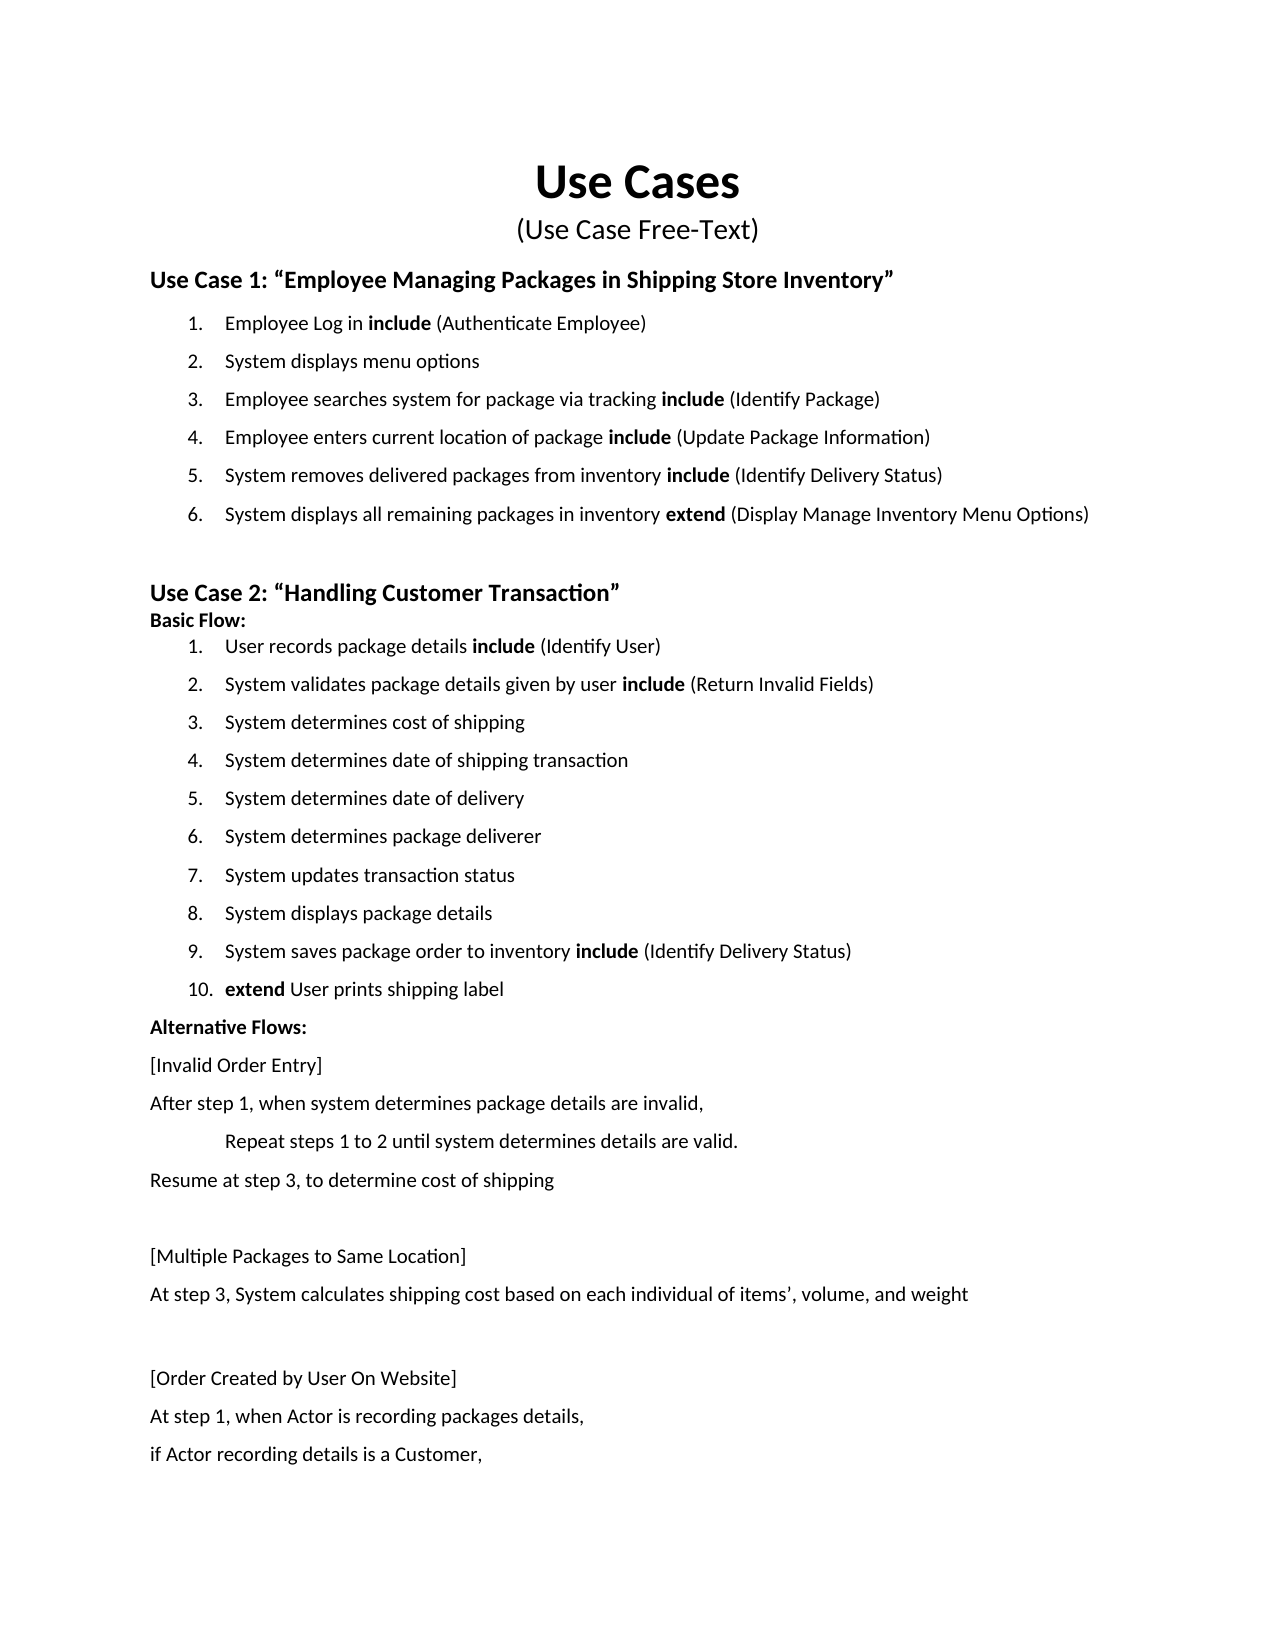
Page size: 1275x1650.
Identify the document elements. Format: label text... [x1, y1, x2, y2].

list System displays package details [187, 900, 1125, 925]
text if Actor recording details is a Customer, [150, 1441, 1125, 1467]
text Resume at step 3, to determine cost of shipping [150, 1167, 1125, 1192]
list Employee Log in include (Authenticate Employee) [187, 310, 1125, 336]
text [Multiple Packages to Same Location] [150, 1243, 1125, 1268]
text At step 3, System calculates shipping cost based on each individual of items’, volume, and weight [150, 1281, 1125, 1307]
list System updates transaction status [187, 862, 1125, 887]
list extend User prints shipping label [187, 976, 1125, 1002]
list System validates package details given by user include (Return Invalid Fields) [187, 671, 1125, 697]
list Employee enters current location of package include (Update Package Information) [187, 424, 1125, 450]
list System determines date of delivery [187, 786, 1125, 811]
text Basic Flow: [150, 608, 1125, 633]
text [Order Created by User On Website] [150, 1365, 1125, 1390]
text (Use Case Free-Text) [150, 211, 1125, 247]
list Employee searches system for package via tracking include (Identify Package) [187, 386, 1125, 412]
list System displays all remaining packages in inventory extend (Display Manage Inventory Menu Options) [187, 501, 1125, 526]
list System displays menu options [187, 348, 1125, 374]
list System determines date of shipping transaction [187, 747, 1125, 773]
list User records package details include (Identify User) [187, 633, 1125, 658]
list System removes delivered packages from inventory include (Identify Delivery Status) [187, 463, 1125, 488]
list System determines cost of shipping [187, 709, 1125, 735]
text Use Case 1: “Employee Managing Packages in Shipping Store Inventory” [150, 264, 1125, 295]
list System saves package order to inventory include (Identify Delivery Status) [187, 938, 1125, 963]
text Repeat steps 1 to 2 until system determines details are valid. [150, 1129, 1125, 1154]
text After step 1, when system determines package details are invalid, [150, 1091, 1125, 1116]
text Use Cases [150, 150, 1125, 211]
list System determines package deliverer [187, 824, 1125, 849]
text [Invalid Order Entry] [150, 1052, 1125, 1078]
text At step 1, when Actor is recording packages details, [150, 1403, 1125, 1428]
text Use Case 2: “Handling Customer Transaction” [150, 577, 1125, 608]
text Alternative Flows: [150, 1014, 1125, 1040]
